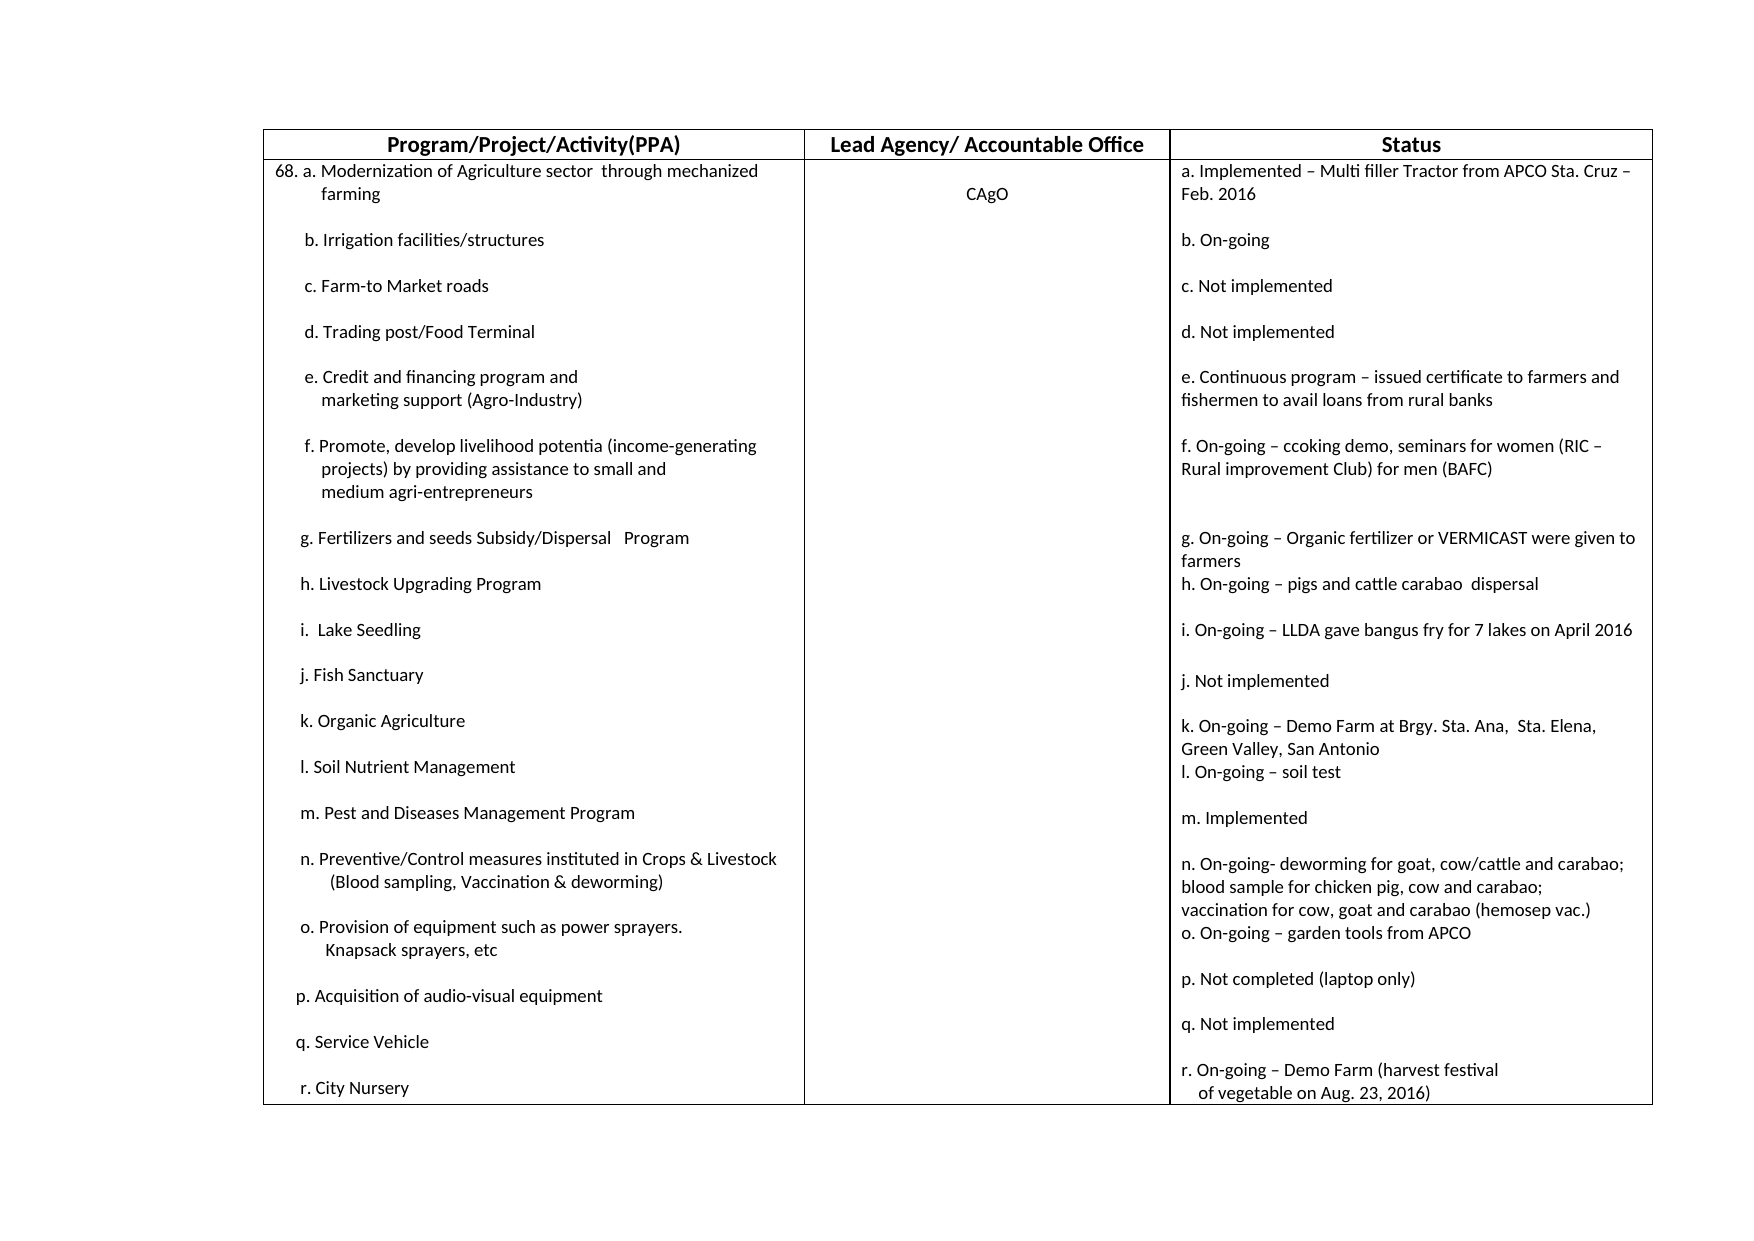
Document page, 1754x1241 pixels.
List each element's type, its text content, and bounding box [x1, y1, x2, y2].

table_cell 68. a. Modernization of Agriculture sector through mechanized farming b. Irrigation facilities/structures c. Farm-to Market roads d. Trading post/Food Terminal e. Credit and financing program and marketing support (Agro-Industry) f. Promote, develop livelihood potentia (income-generating projects) by providing assistance to small and medium agri-entrepreneurs g. Fertilizers and seeds Subsidy/Dispersal Program h. Livestock Upgrading Program i. Lake Seedling j. Fish Sanctuary k. Organic Agriculture l. Soil Nutrient Management m. Pest and Diseases Management Program n. Preventive/Control measures instituted in Crops & Livestock (Blood sampling, Vaccination & deworming) o. Provision of equipment such as power sprayers. Knapsack sprayers, etc p. Acquisition of audio-visual equipment q. Service Vehicle r. City Nursery [264, 160, 804, 1104]
table_header Program/Project/Activity(PPA) [264, 130, 804, 158]
table_header Status [1171, 130, 1652, 158]
table_cell a. Implemented – Multi filler Tractor from APCO Sta. Cruz – Feb. 2016 b. On-going c. Not implemented d. Not implemented e. Continuous program – issued certificate to farmers and fishermen to avail loans from rural banks f. On-going – ccoking demo, seminars for women (RIC – Rural improvement Club) for men (BAFC) g. On-going – Organic fertilizer or VERMICAST were given to farmers h. On-going – pigs and cattle carabao dispersal i. On-going – LLDA gave bangus fry for 7 lakes on April 2016 j. Not implemented k. On-going – Demo Farm at Brgy. Sta. Ana, Sta. Elena, Green Valley, San Antonio l. On-going – soil test m. Implemented n. On-going- deworming for goat, cow/cattle and carabao; blood sample for chicken pig, cow and carabao; vaccination for cow, goat and carabao (hemosep vac.) o. On-going – garden tools from APCO p. Not completed (laptop only) q. Not implemented r. On-going – Demo Farm (harvest festival of vegetable on Aug. 23, 2016) [1171, 160, 1652, 1104]
table_header Lead Agency/ Accountable Office [805, 130, 1169, 158]
table_cell CAgO [805, 160, 1169, 1104]
